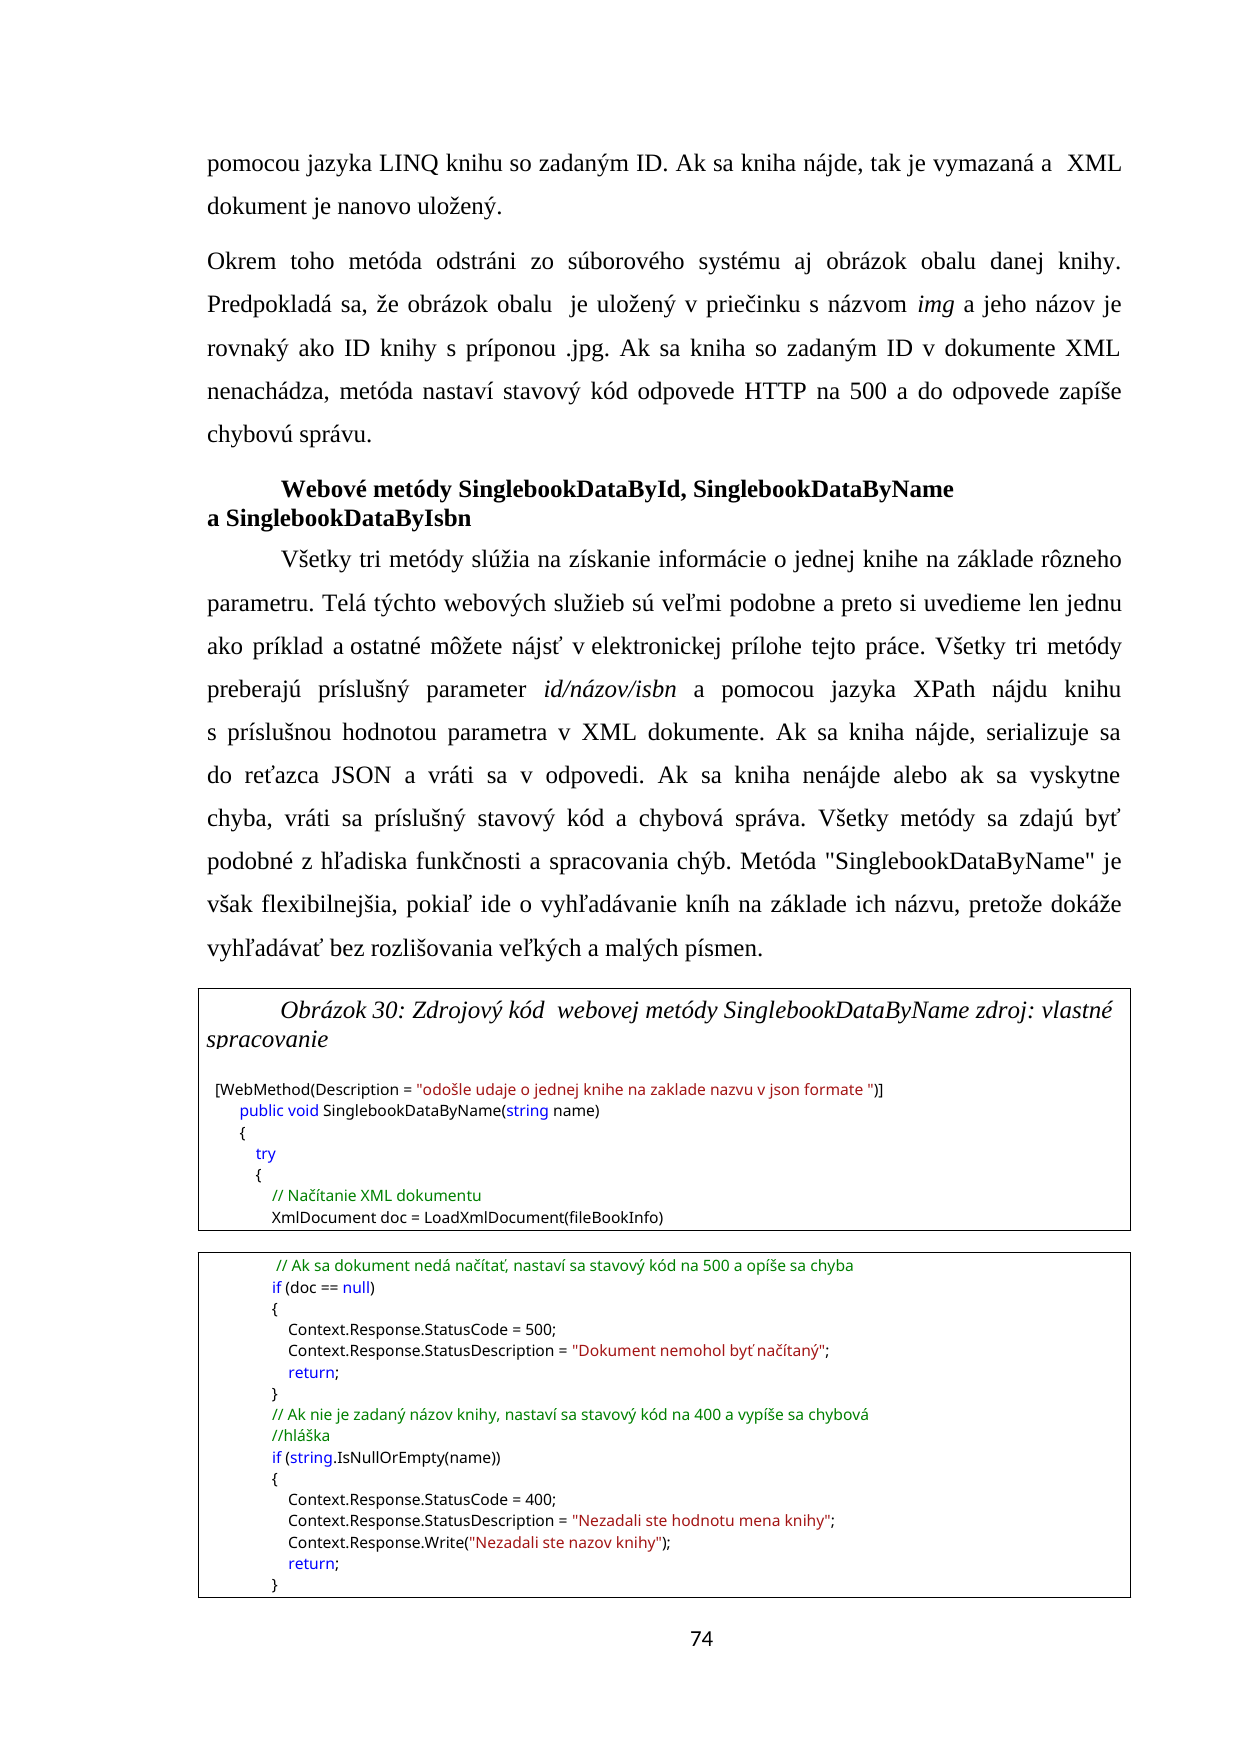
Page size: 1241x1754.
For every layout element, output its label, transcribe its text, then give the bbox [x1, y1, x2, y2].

text Webové metódy SinglebookDataById, SinglebookDataByName a SinglebookDataByIsbn [207, 474, 1122, 532]
text try [207, 1143, 1122, 1164]
text public void SinglebookDataByName(string name) [207, 1100, 1122, 1121]
text Context.Response.StatusDescription = "Nezadali ste hodnotu mena knihy"; [207, 1510, 1122, 1531]
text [207, 148, 1122, 219]
text [WebMethod(Description = "odošle udaje o jednej knihe na zaklade nazvu v json formate ")] [199, 989, 1130, 1100]
text Context.Response.StatusDescription = "Dokument nemohol byť načítaný"; [207, 1340, 1122, 1361]
text { [207, 1164, 1122, 1185]
text Context.Response.Write("Nezadali ste nazov knihy"); [207, 1531, 1122, 1553]
text Všetky tri metódy slúžia na získanie informácie o jednej knihe na základe rôzneho parametru. Telá týchto webových služieb sú veľmi podobne a preto si uvedieme len jednu ako príklad a ostatné môžete nájsť v elektronickej prílohe tejto práce. Všetky tri metódy preberajú príslušný parameter id/názov/isbn a pomocou jazyka XPath nájdu knihu s príslušnou hodnotou parametra v XML dokumente. Ak sa kniha nájde, serializuje sa do reťazca JSON a vráti sa v odpovedi. Ak sa kniha nenájde alebo ak sa vyskytne chyba, vráti sa príslušný stavový kód a chybová správa. Všetky metódy sa zdajú byť podobné z hľadiska funkčnosti a spracovania chýb. Metóda "SinglebookDataByName" je však flexibilnejšia, pokiaľ ide o vyhľadávanie kníh na základe ich názvu, pretože dokáže vyhľadávať bez rozlišovania veľkých a malých písmen. [207, 544, 1122, 961]
text { [207, 1298, 1122, 1319]
text { [207, 1121, 1122, 1143]
text // Ak nie je zadaný názov knihy, nastaví sa stavový kód na 400 a vypíše sa chybová [207, 1404, 1122, 1425]
text return; [207, 1553, 1122, 1571]
text // Ak sa dokument nedá načítať, nastaví sa stavový kód na 500 a opíše sa chyba [199, 1253, 1130, 1276]
text if (string.IsNullOrEmpty(name)) [207, 1446, 1122, 1468]
text Context.Response.StatusCode = 500; [207, 1319, 1122, 1340]
text // Načítanie XML dokumentu [207, 1185, 1122, 1203]
text { [207, 1468, 1122, 1489]
text } [199, 1571, 1130, 1597]
text //hláška [207, 1425, 1122, 1446]
text if (doc == null) [207, 1276, 1122, 1298]
text return; [207, 1361, 1122, 1383]
text } [207, 1383, 1122, 1404]
text Okrem toho metóda odstráni zo súborového systému aj obrázok obalu danej knihy. Predpokladá sa, že obrázok obalu je uložený v priečinku s názvom img a jeho názov je rovnaký ako ID knihy s príponou .jpg. Ak sa kniha so zadaným ID v dokumente XML nenachádza, metóda nastaví stavový kód odpovede HTTP na 500 a do odpovede zapíše chybovú správu. [207, 246, 1122, 448]
text Context.Response.StatusCode = 400; [207, 1489, 1122, 1510]
text XmlDocument doc = LoadXmlDocument(fileBookInfo) [199, 1203, 1130, 1230]
